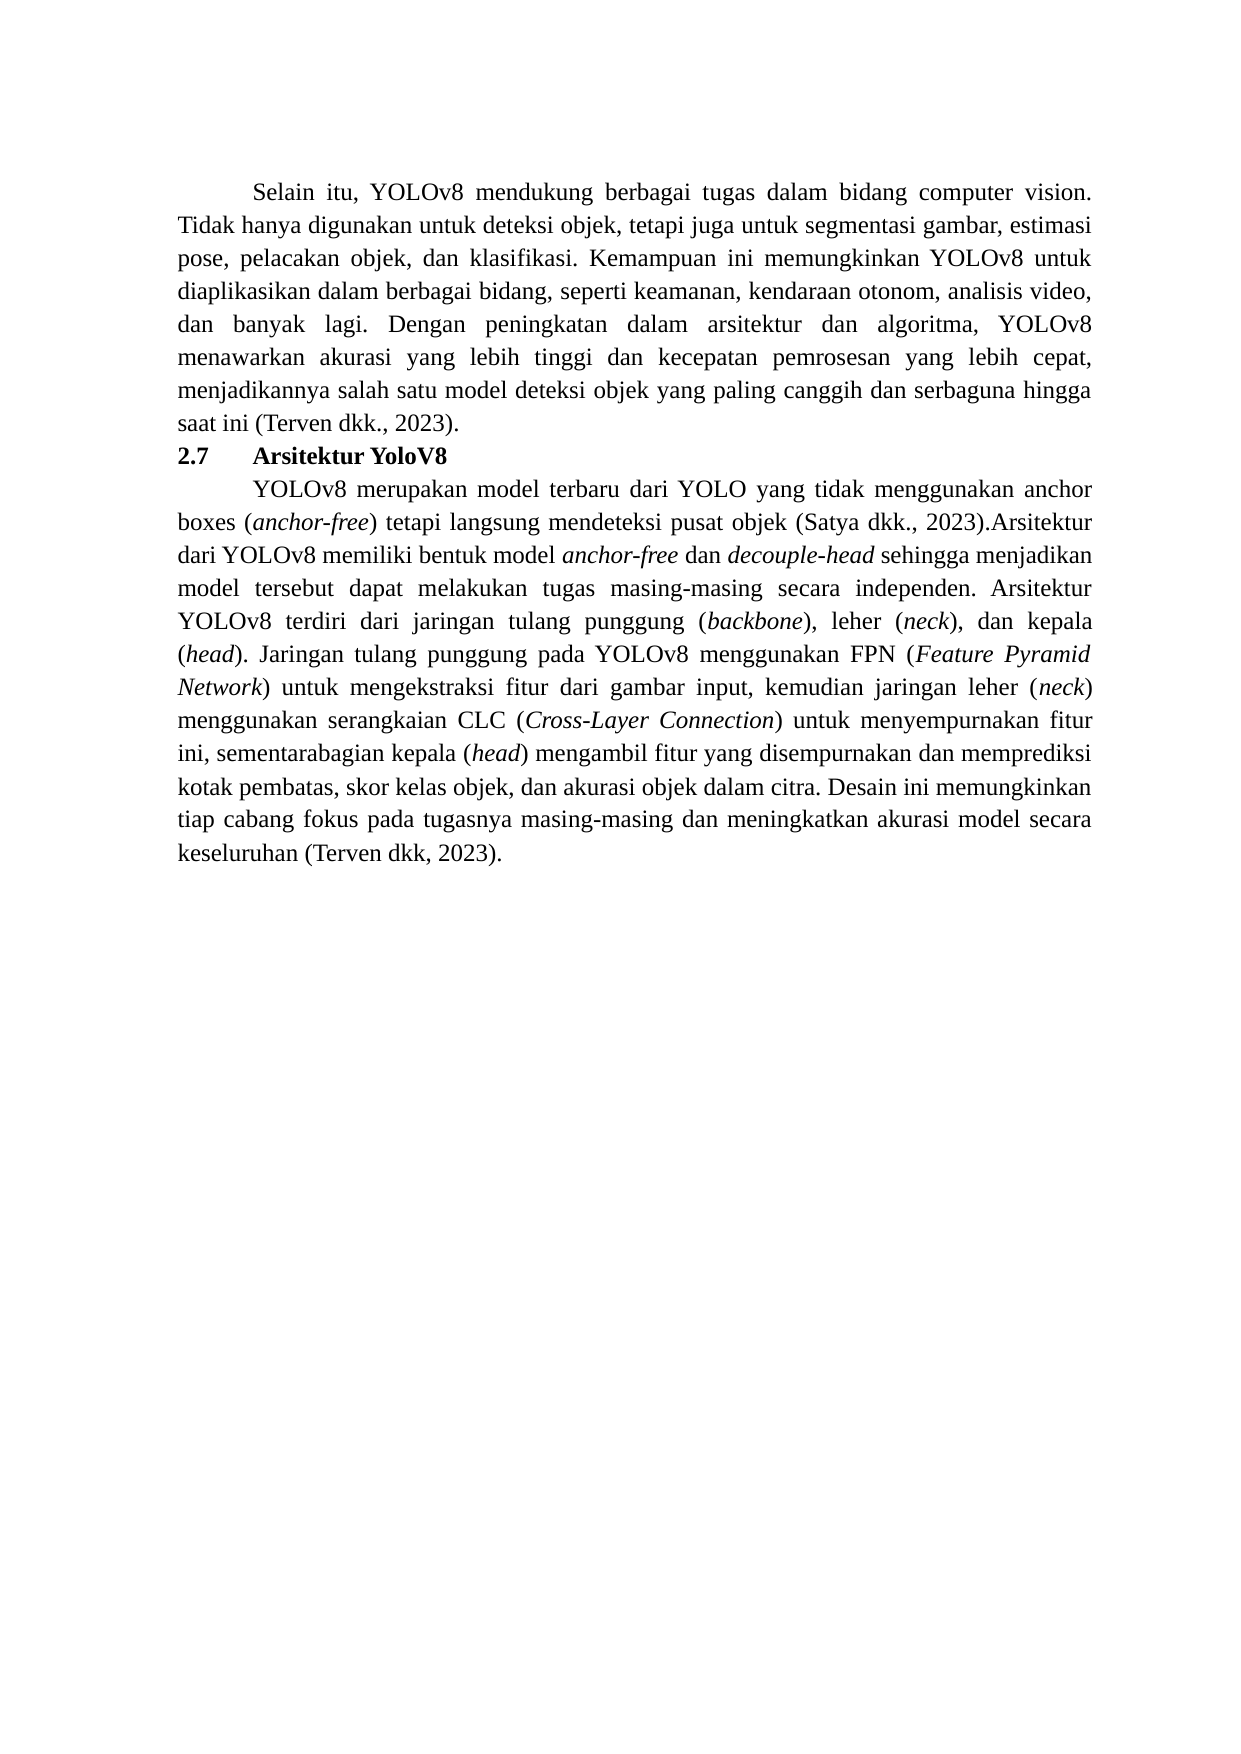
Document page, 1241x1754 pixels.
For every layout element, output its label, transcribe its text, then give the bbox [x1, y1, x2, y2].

text Selain itu, YOLOv8 mendukung berbagai tugas dalam bidang computer vision. Tidak hanya digunakan untuk deteksi objek, tetapi juga untuk segmentasi gambar, estimasi pose, pelacakan objek, dan klasifikasi. Kemampuan ini memungkinkan YOLOv8 untuk diaplikasikan dalam berbagai bidang, seperti keamanan, kendaraan otonom, analisis video, dan banyak lagi. Dengan peningkatan dalam arsitektur dan algoritma, YOLOv8 menawarkan akurasi yang lebih tinggi dan kecepatan pemrosesan yang lebih cepat, menjadikannya salah satu model deteksi objek yang paling canggih dan serbaguna hingga saat ini (Terven dkk., 2023). [177, 177, 1092, 437]
subtitle Arsitektur YoloV8 [177, 441, 1092, 470]
text YOLOv8 merupakan model terbaru dari YOLO yang tidak menggunakan anchor boxes (anchor-free) tetapi langsung mendeteksi pusat objek (Satya dkk., 2023).Arsitektur dari YOLOv8 memiliki bentuk model anchor-free dan decouple-head sehingga menjadikan model tersebut dapat melakukan tugas masing-masing secara independen. Arsitektur YOLOv8 terdiri dari jaringan tulang punggung (backbone), leher (neck), dan kepala (head). Jaringan tulang punggung pada YOLOv8 menggunakan FPN (Feature Pyramid Network) untuk mengekstraksi fitur dari gambar input, kemudian jaringan leher (neck) menggunakan serangkaian CLC (Cross-Layer Connection) untuk menyempurnakan fitur ini, sementarabagian kepala (head) mengambil fitur yang disempurnakan dan memprediksi kotak pembatas, skor kelas objek, dan akurasi objek dalam citra. Desain ini memungkinkan tiap cabang fokus pada tugasnya masing-masing dan meningkatkan akurasi model secara keseluruhan (Terven dkk, 2023). [177, 474, 1092, 866]
